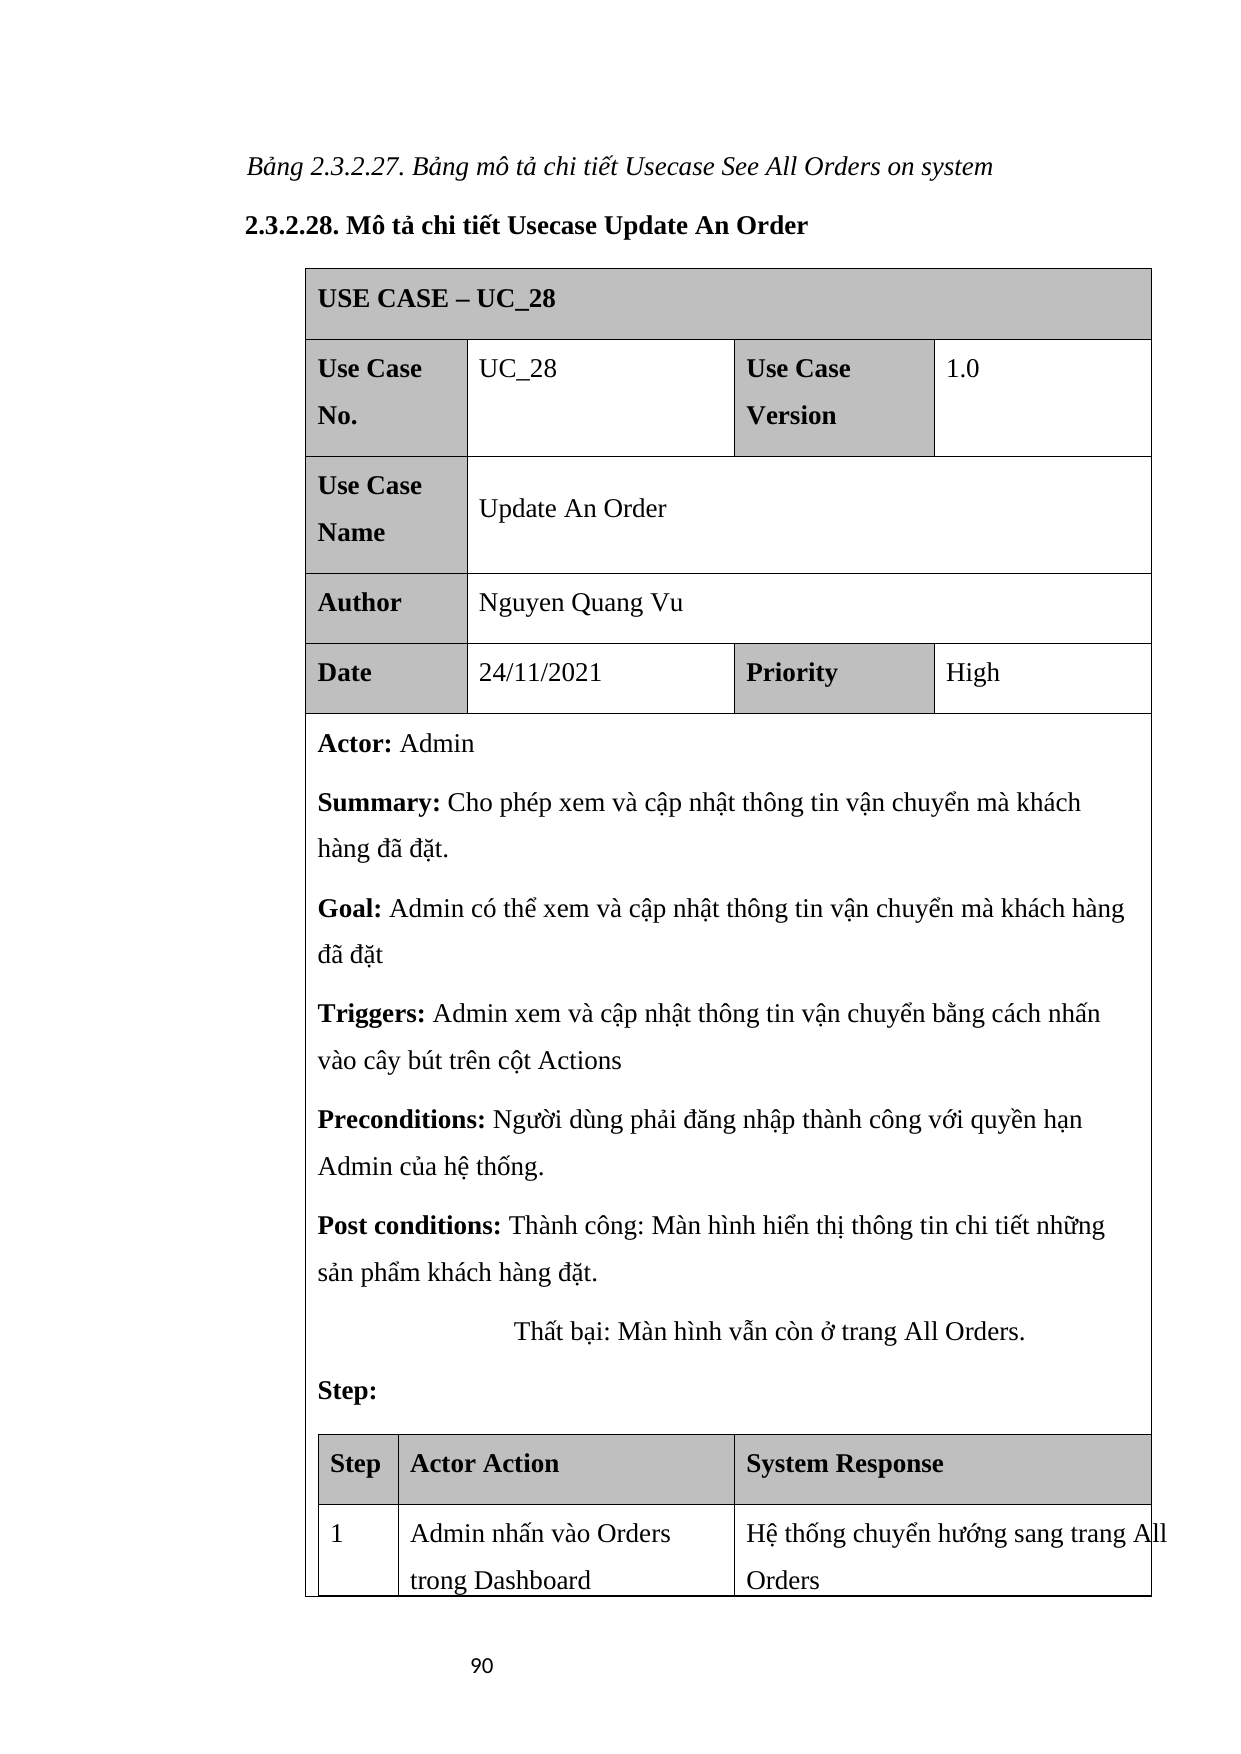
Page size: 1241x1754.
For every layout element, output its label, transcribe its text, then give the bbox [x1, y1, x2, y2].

table_cell Update An Order [468, 457, 1151, 573]
table_cell Use Case No. [306, 340, 467, 456]
table_cell Date [306, 644, 467, 713]
table_cell Nguyen Quang Vu [468, 574, 1151, 643]
table_header USE CASE – UC_28 [306, 269, 1151, 339]
table_cell 24/11/2021 [468, 644, 734, 713]
table_cell Priority [735, 644, 934, 713]
table_cell High [935, 644, 1151, 713]
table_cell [306, 714, 1151, 1596]
table_cell Use Case Version [735, 340, 934, 456]
subtitle 2.3.2.28. Mô tả chi tiết Usecase Update An Order [187, 209, 1053, 240]
table_cell 1.0 [935, 340, 1151, 456]
table_cell Author [306, 574, 467, 643]
text Bảng 2.3.2.27. Bảng mô tả chi tiết Usecase See All Orders on system [187, 150, 1053, 181]
table_cell UC_28 [468, 340, 734, 456]
table_cell Use Case Name [306, 457, 467, 573]
